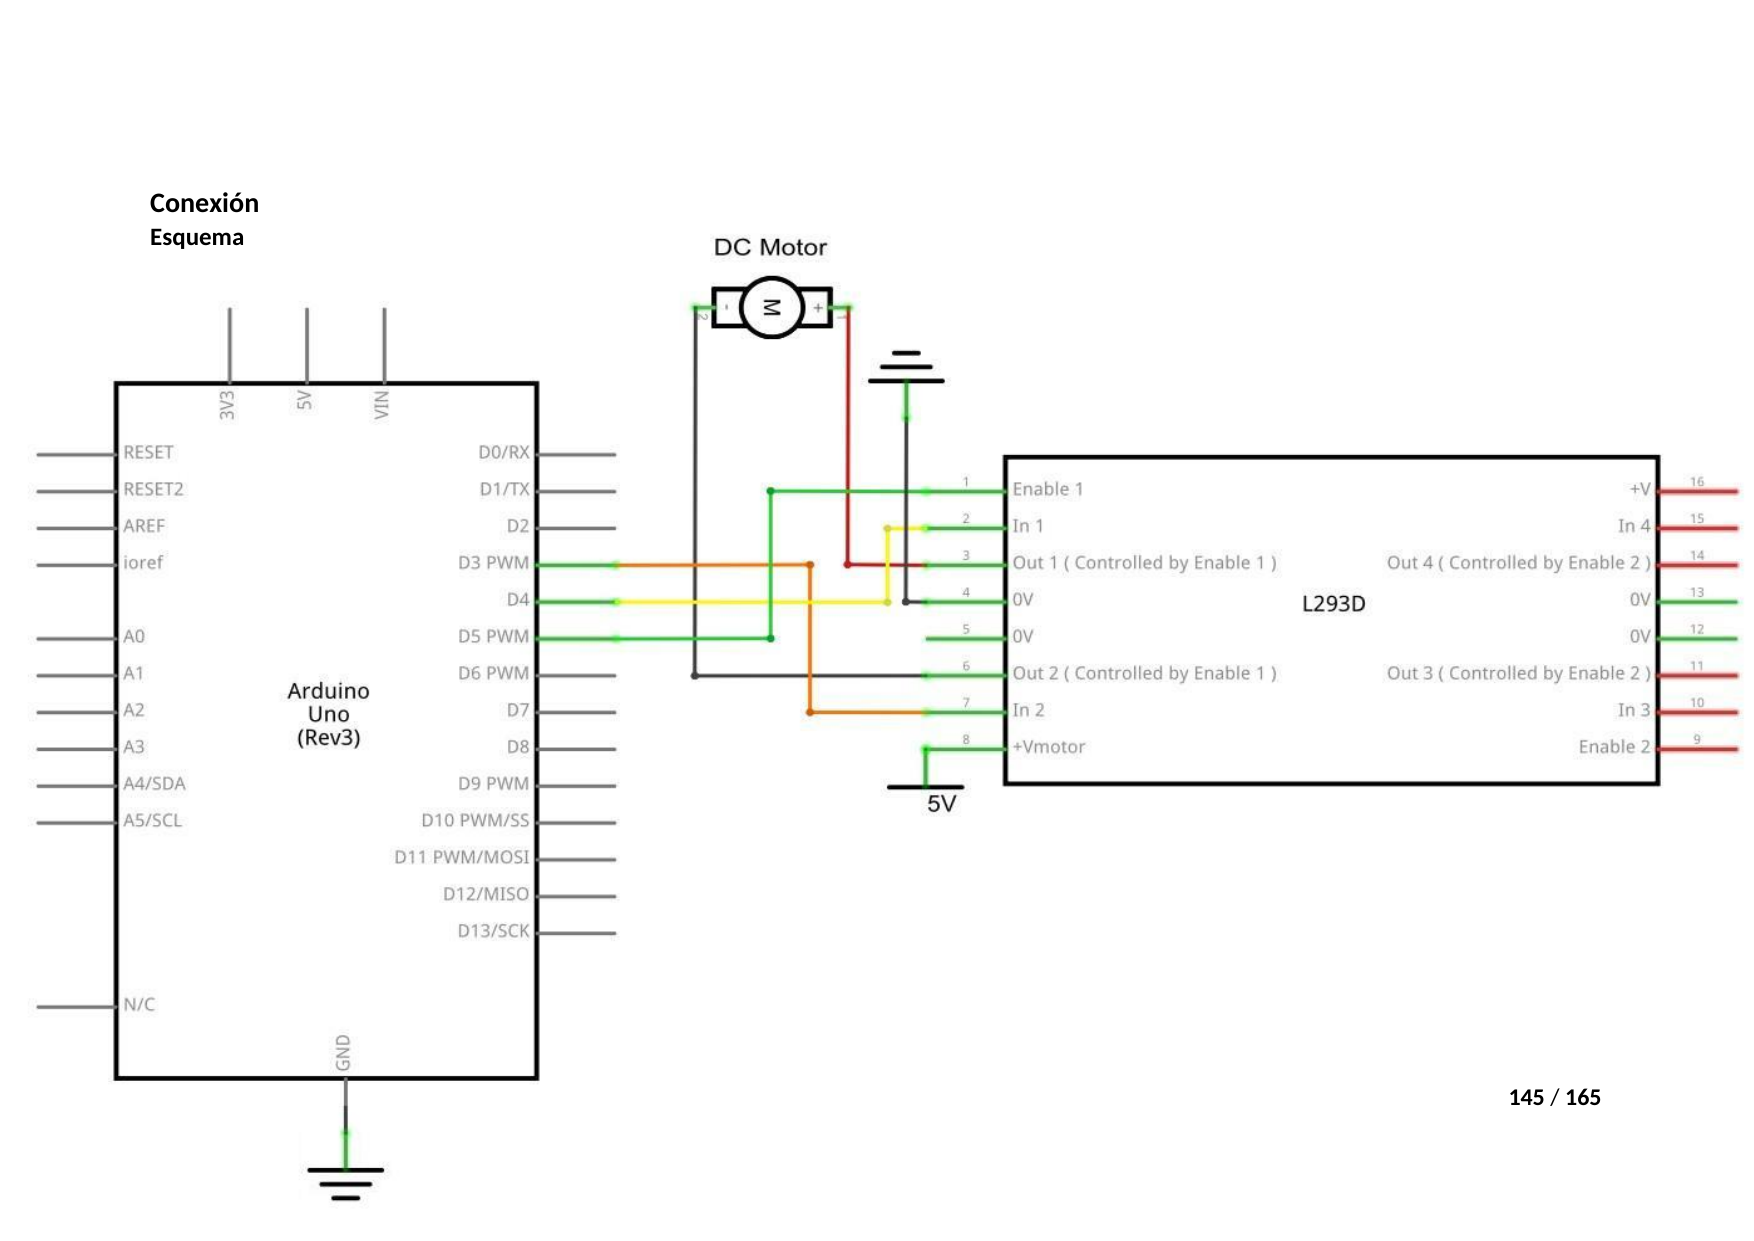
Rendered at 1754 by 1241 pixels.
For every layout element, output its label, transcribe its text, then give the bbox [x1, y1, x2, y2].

picture [18, 215, 1754, 1223]
text 145 / 165 [1508, 1082, 1604, 1112]
text Esquema [150, 221, 1604, 252]
text Conexión [150, 185, 1604, 219]
